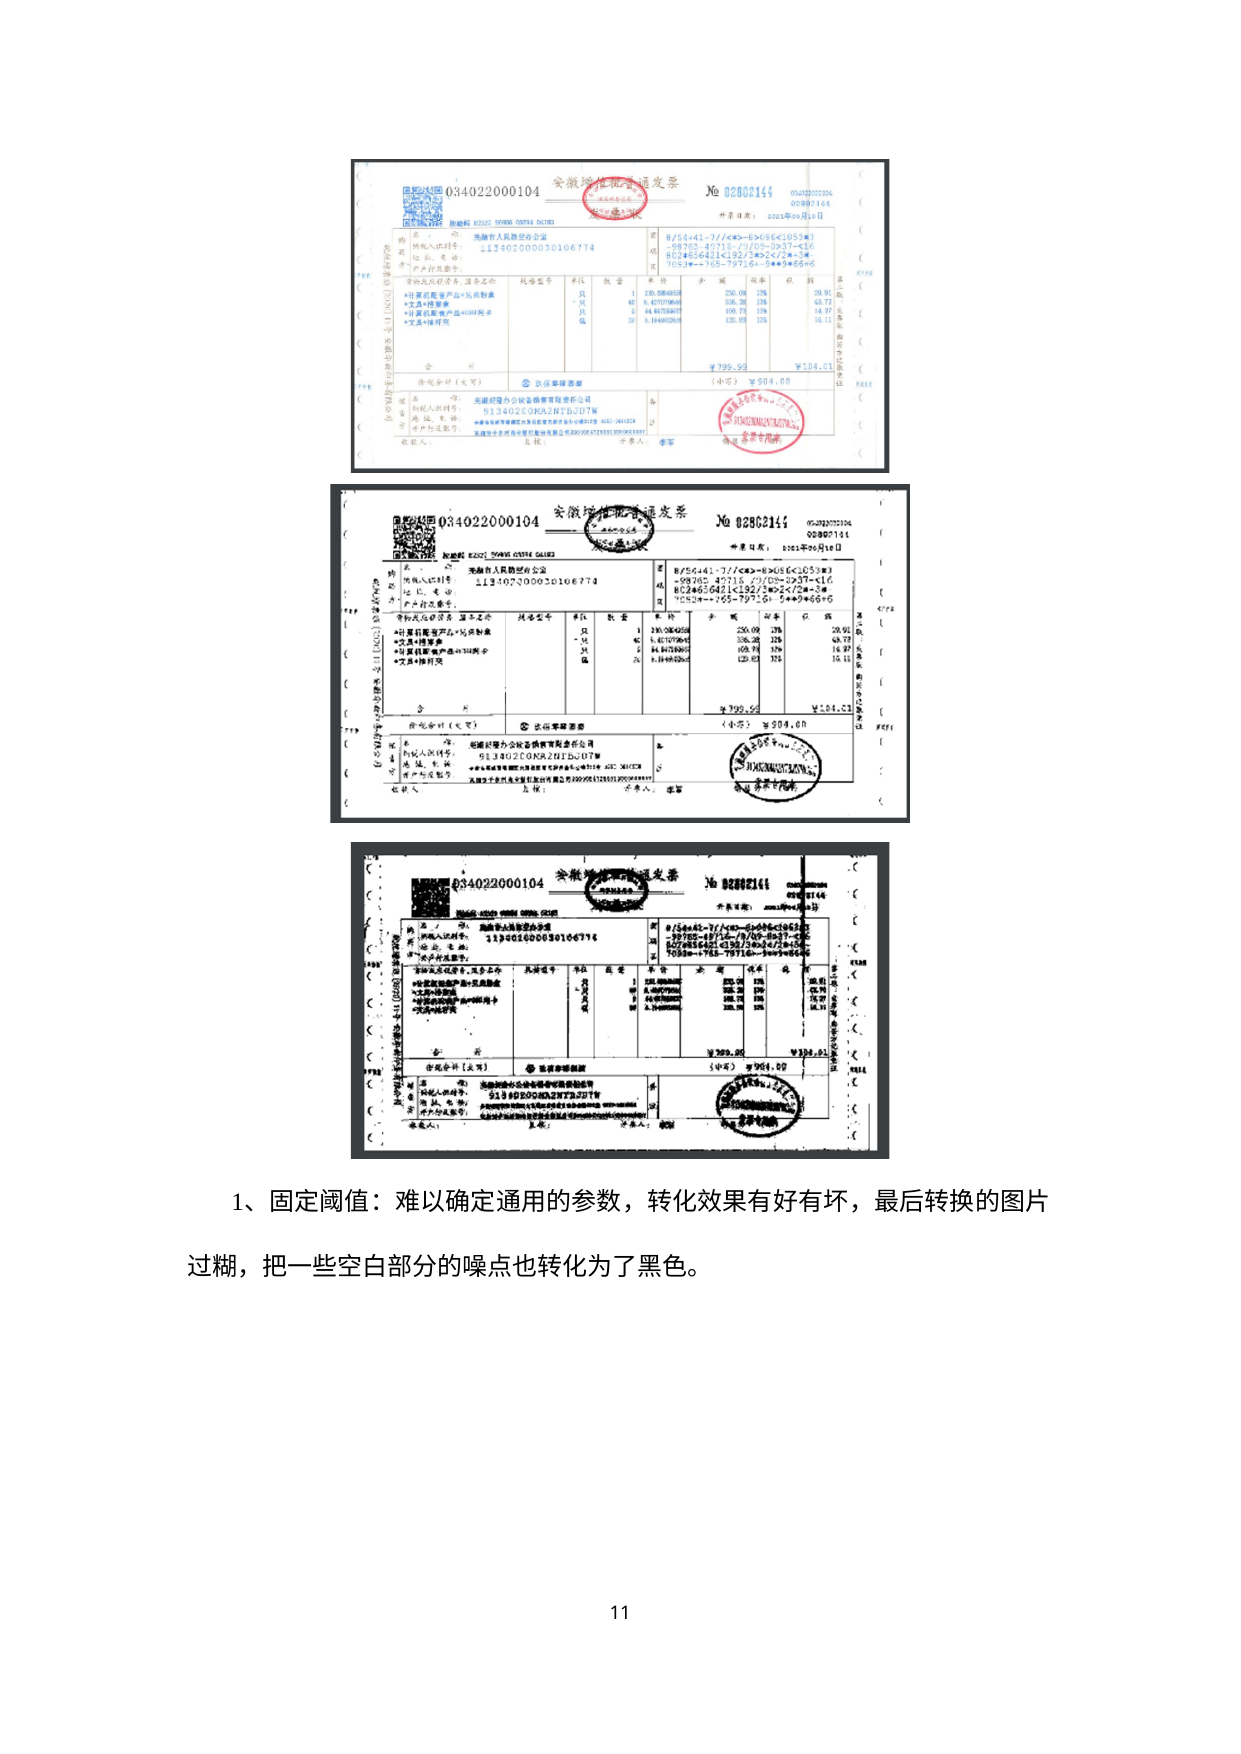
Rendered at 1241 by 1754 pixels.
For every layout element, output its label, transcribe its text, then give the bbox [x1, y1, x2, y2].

picture [330, 484, 910, 823]
picture [350, 159, 890, 473]
picture [350, 842, 890, 1159]
text 1、固定阈值：难以确定通用的参数，转化效果有好有坏，最后转换的图片过糊，把一些空白部分的噪点也转化为了黑色。 [187, 1167, 1053, 1297]
